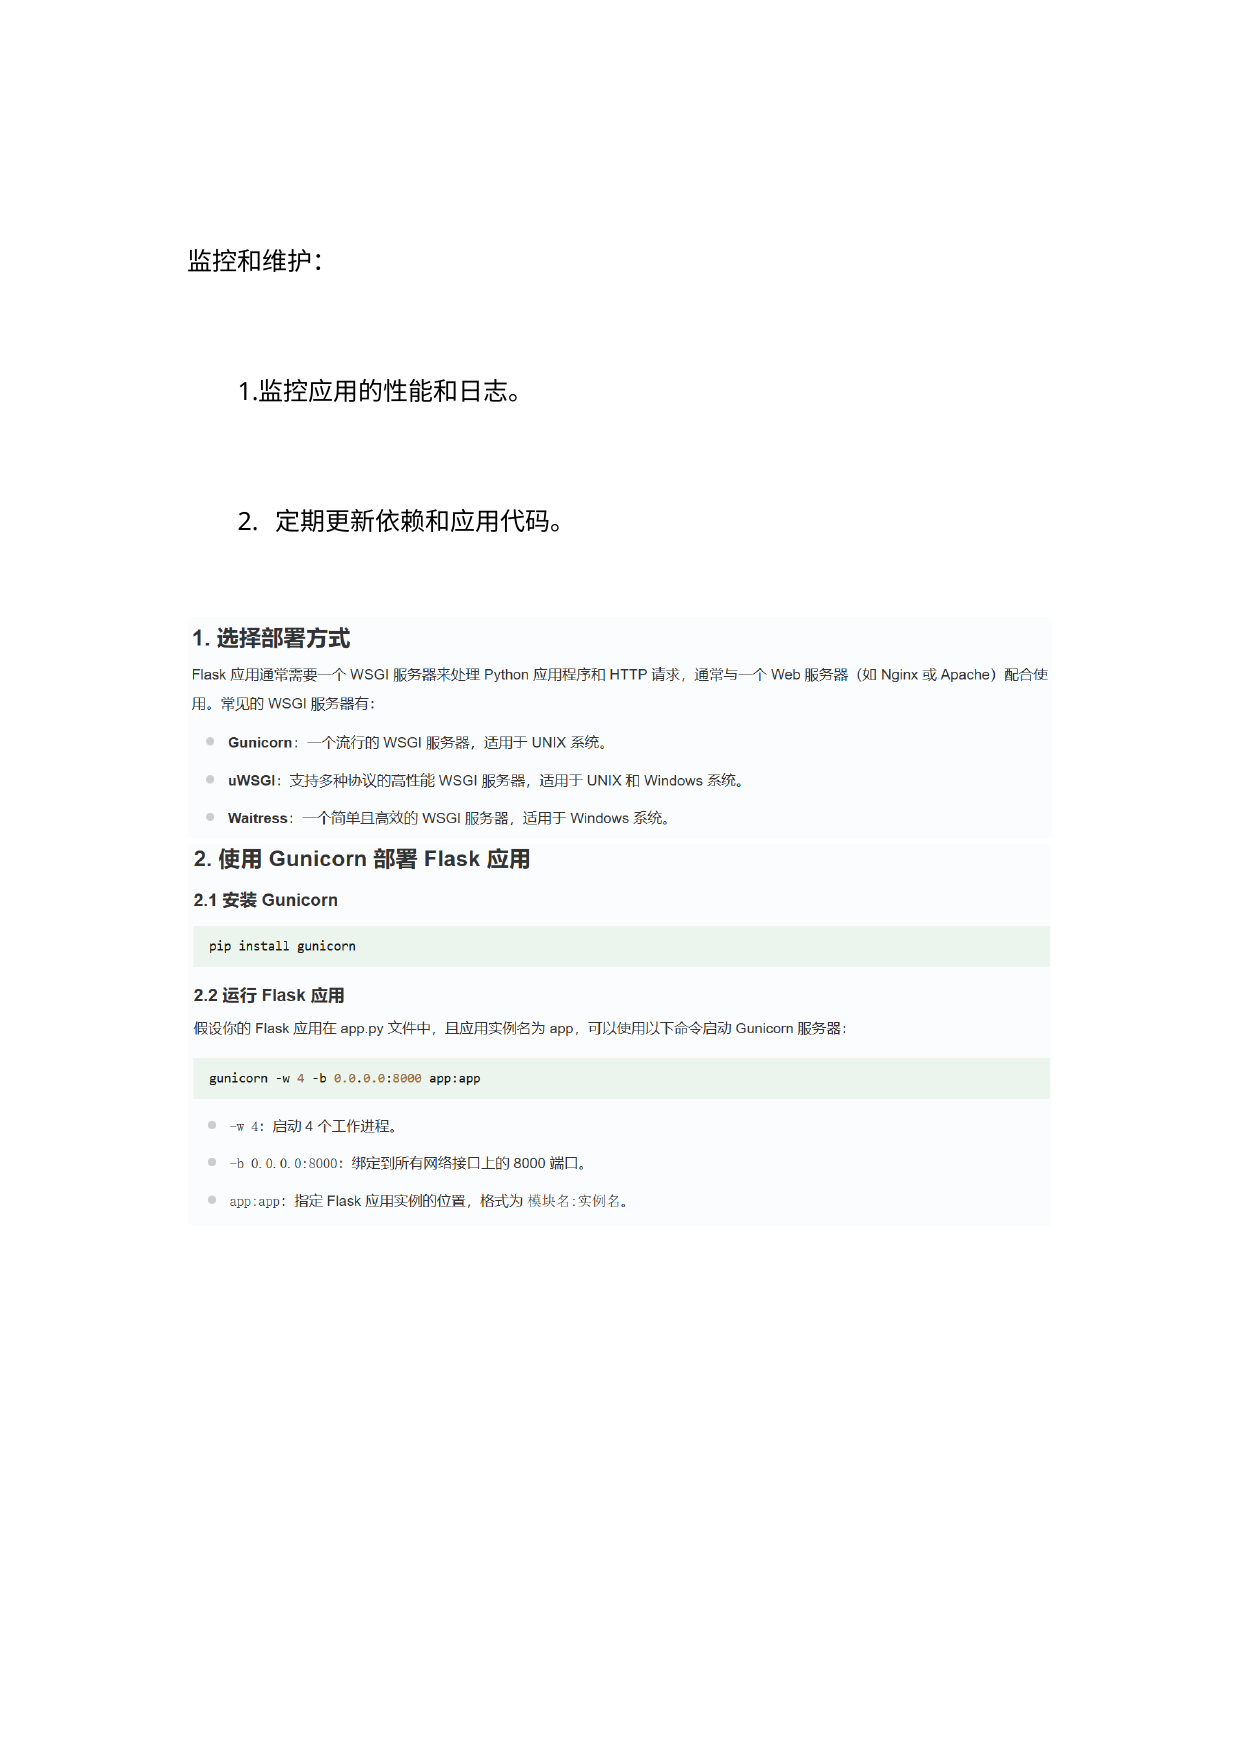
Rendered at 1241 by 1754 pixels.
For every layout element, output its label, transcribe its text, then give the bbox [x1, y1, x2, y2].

list 定期更新依赖和应用代码。 [187, 487, 1053, 552]
text 1.监控应用的性能和日志。 [187, 357, 1053, 422]
text 监控和维护： [187, 227, 1053, 292]
picture [187, 617, 1053, 838]
picture [187, 844, 1052, 1226]
